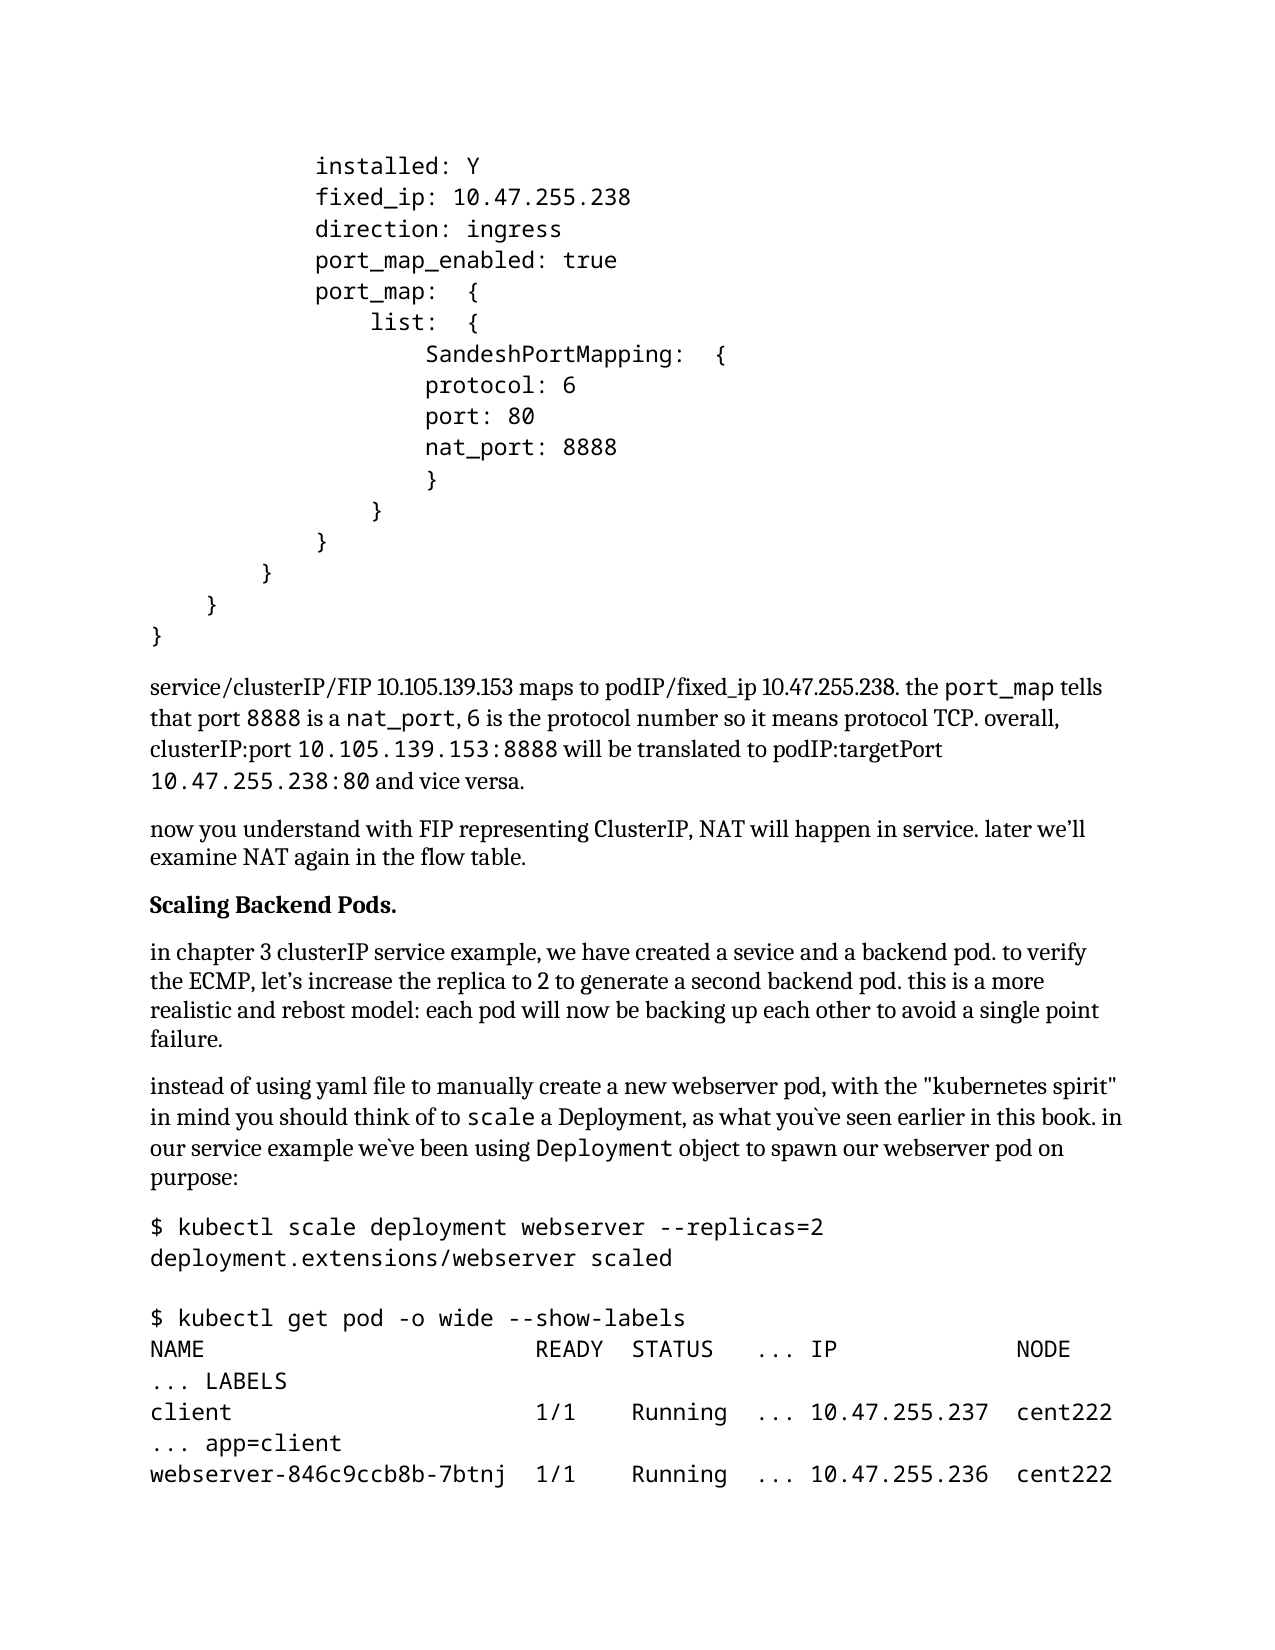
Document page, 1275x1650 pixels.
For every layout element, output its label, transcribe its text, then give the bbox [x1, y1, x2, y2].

text service/clusterIP/FIP 10.105.139.153 maps to podIP/fixed_ip 10.47.255.238. the port_map tells that port 8888 is a nat_port, 6 is the protocol number so it means protocol TCP. overall, clusterIP:port 10.105.139.153:8888 will be translated to podIP:targetPort 10.47.255.238:80 and vice versa. [150, 671, 1125, 796]
text now you understand with FIP representing ClusterIP, NAT will happen in service. later we’ll examine NAT again in the flow table. [150, 814, 1125, 872]
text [150, 1211, 1125, 1489]
text instead of using yaml file to manually create a new webserver pod, with the "kubernetes spirit" in mind you should think of to scale a Deployment, as what you`ve seen earlier in this book. in our service example we`ve been using Deployment object to spawn our webserver pod on purpose: [150, 1072, 1125, 1192]
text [150, 150, 1125, 650]
text Scaling Backend Pods. [150, 891, 1125, 919]
text in chapter 3 clusterIP service example, we have created a sevice and a backend pod. to verify the ECMP, let’s increase the replica to 2 to generate a second backend pod. this is a more realistic and rebost model: each pod will now be backing up each other to avoid a single point failure. [150, 938, 1125, 1053]
